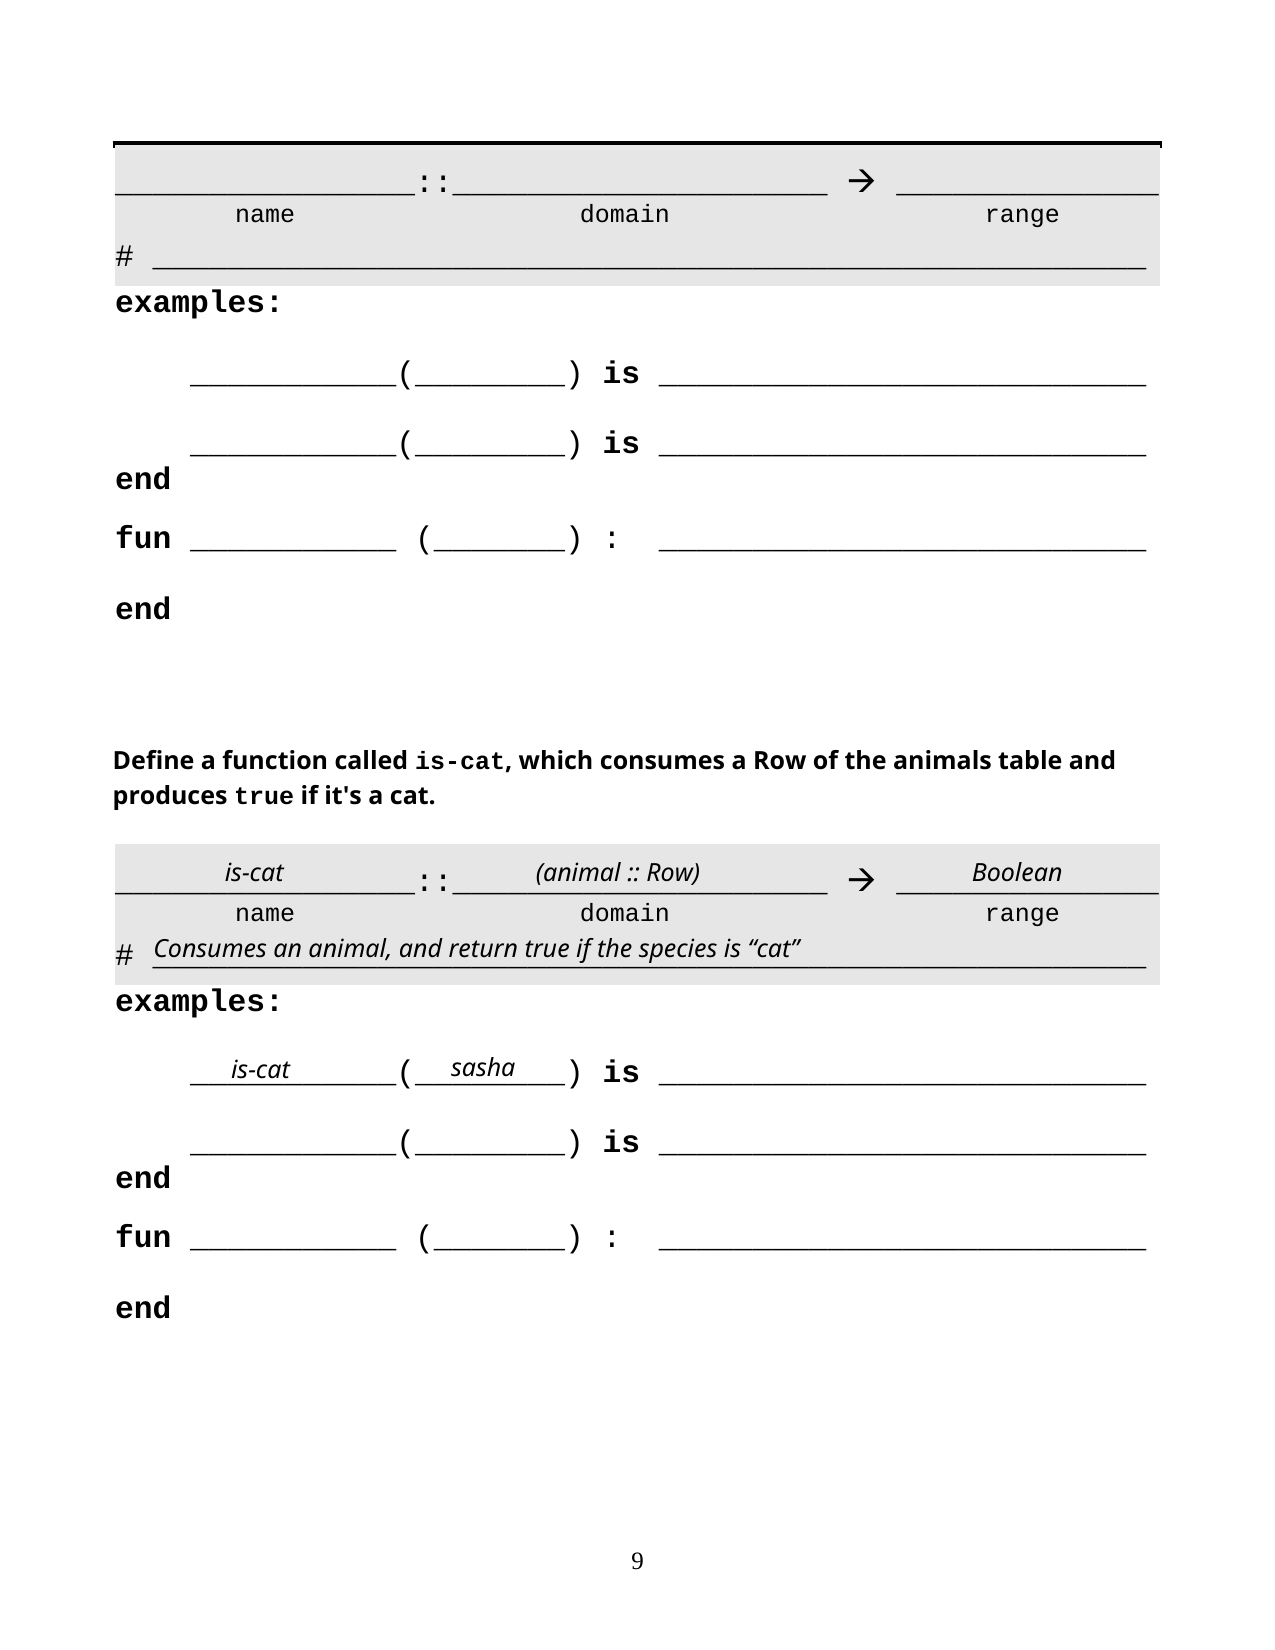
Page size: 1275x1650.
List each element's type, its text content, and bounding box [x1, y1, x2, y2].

table_header ________________::____________________ ______________ name domain range # _____________________________________________________ [115, 145, 1160, 286]
text Define a function called is-cat, which consumes a Row of the animals table and produces true if it's a cat. [112, 142, 1162, 812]
table_cell fun ___________ (_______) : __________________________ end [115, 499, 1158, 735]
table_header ________________::____________________ ______________ name domain range # _____________________________________________________ [115, 844, 1160, 985]
table_cell examples: ___________(________) is __________________________ ___________(________) is __________________________ end [115, 985, 1158, 1198]
table_cell examples: ___________(________) is __________________________ ___________(________) is __________________________ end [115, 286, 1158, 499]
table_cell fun ___________ (_______) : __________________________ end [115, 1198, 1158, 1327]
